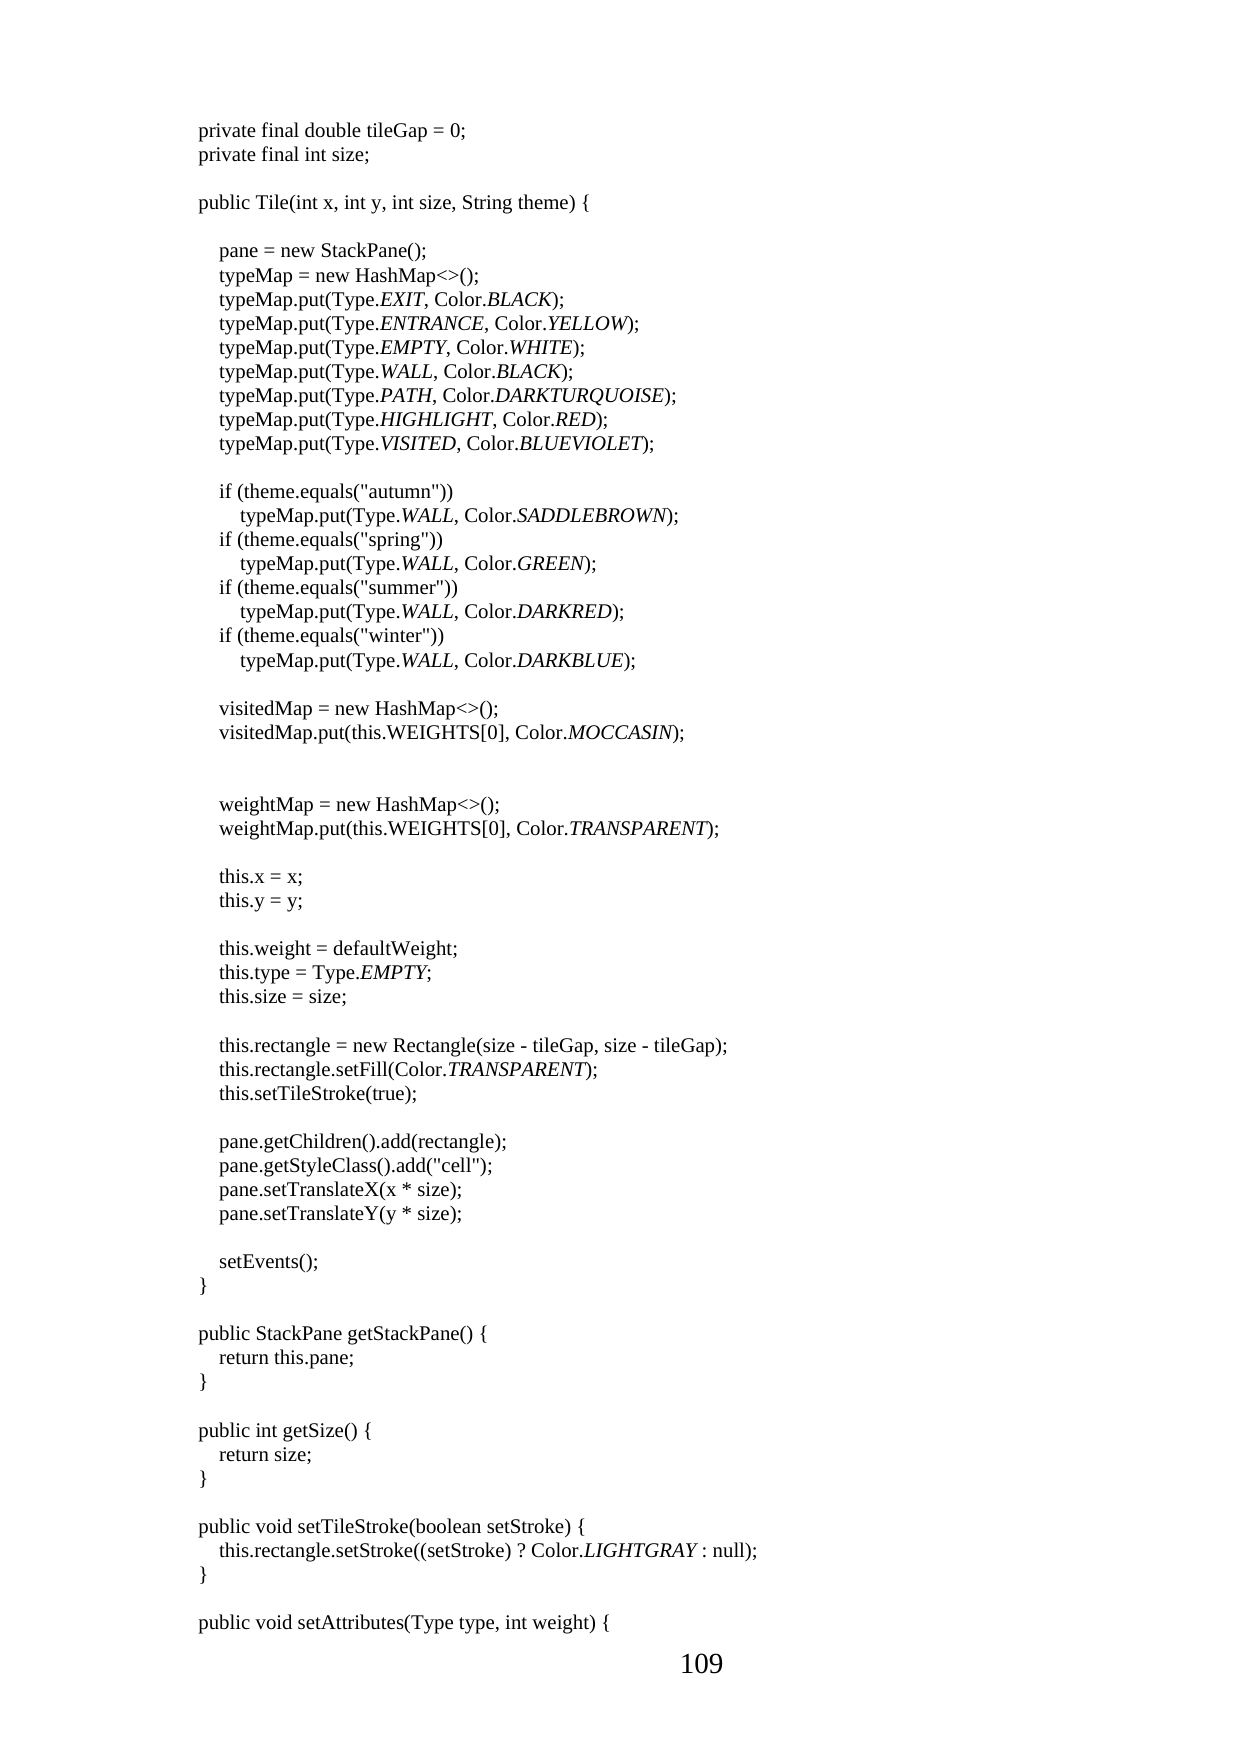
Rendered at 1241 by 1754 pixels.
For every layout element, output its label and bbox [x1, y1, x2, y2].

text [177, 118, 1152, 1634]
